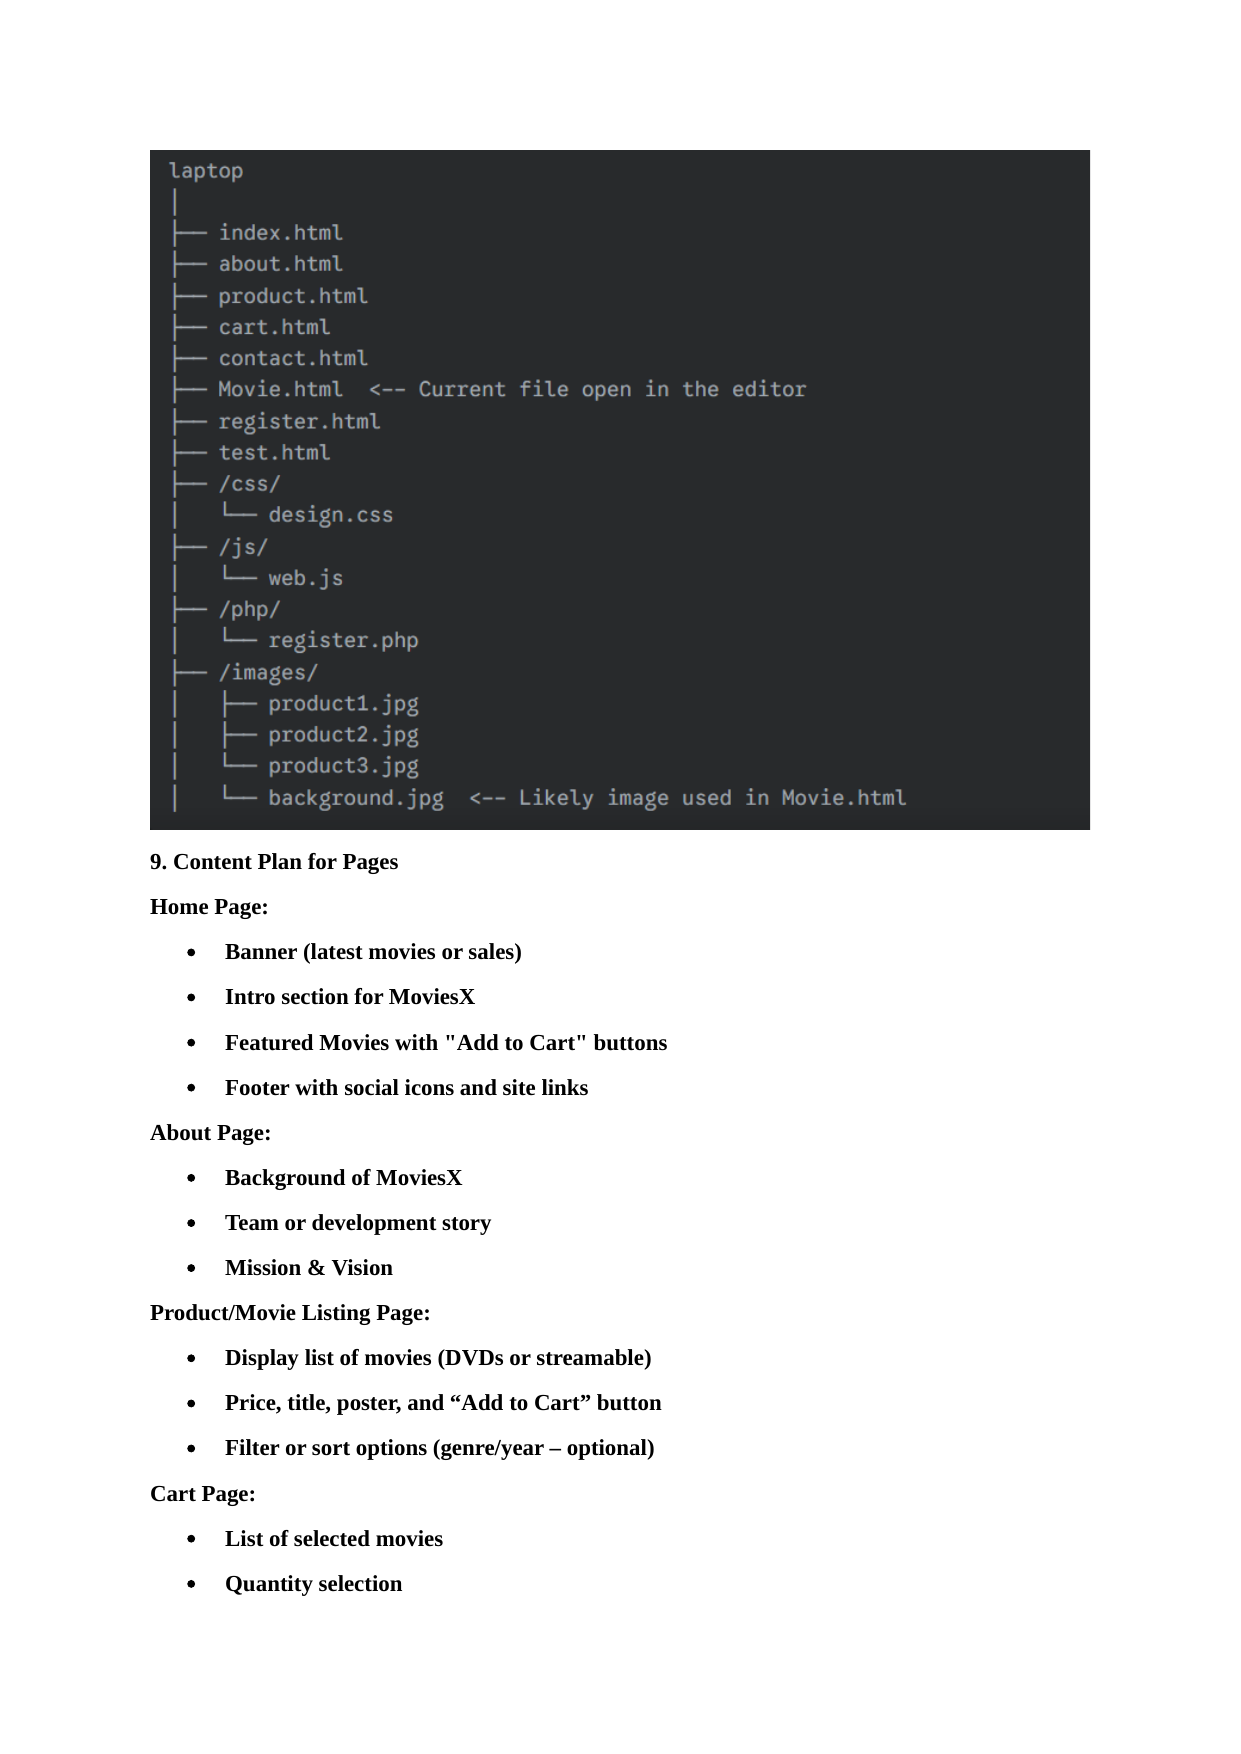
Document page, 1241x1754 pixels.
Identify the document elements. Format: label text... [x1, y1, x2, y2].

text Cart Page: [150, 1479, 1090, 1506]
list Price, title, poster, and “Add to Cart” button [187, 1389, 1090, 1416]
text Home Page: [150, 893, 1090, 919]
list Background of MoviesX [187, 1164, 1090, 1190]
list List of selected movies [187, 1525, 1090, 1551]
list Banner (latest movies or sales) [187, 938, 1090, 965]
picture [150, 150, 1091, 830]
list Intro section for MoviesX [187, 983, 1090, 1010]
list Filter or sort options (genre/year – optional) [187, 1434, 1090, 1461]
list Team or development story [187, 1209, 1090, 1235]
text Product/Movie Listing Page: [150, 1299, 1090, 1326]
text 9. Content Plan for Pages [150, 848, 1090, 874]
list Quantity selection [187, 1570, 1090, 1596]
list Footer with social icons and site links [187, 1074, 1090, 1100]
list Featured Movies with "Add to Cart" buttons [187, 1028, 1090, 1055]
list Display list of movies (DVDs or streamable) [187, 1344, 1090, 1371]
list Mission & Vision [187, 1254, 1090, 1280]
text About Page: [150, 1119, 1090, 1145]
